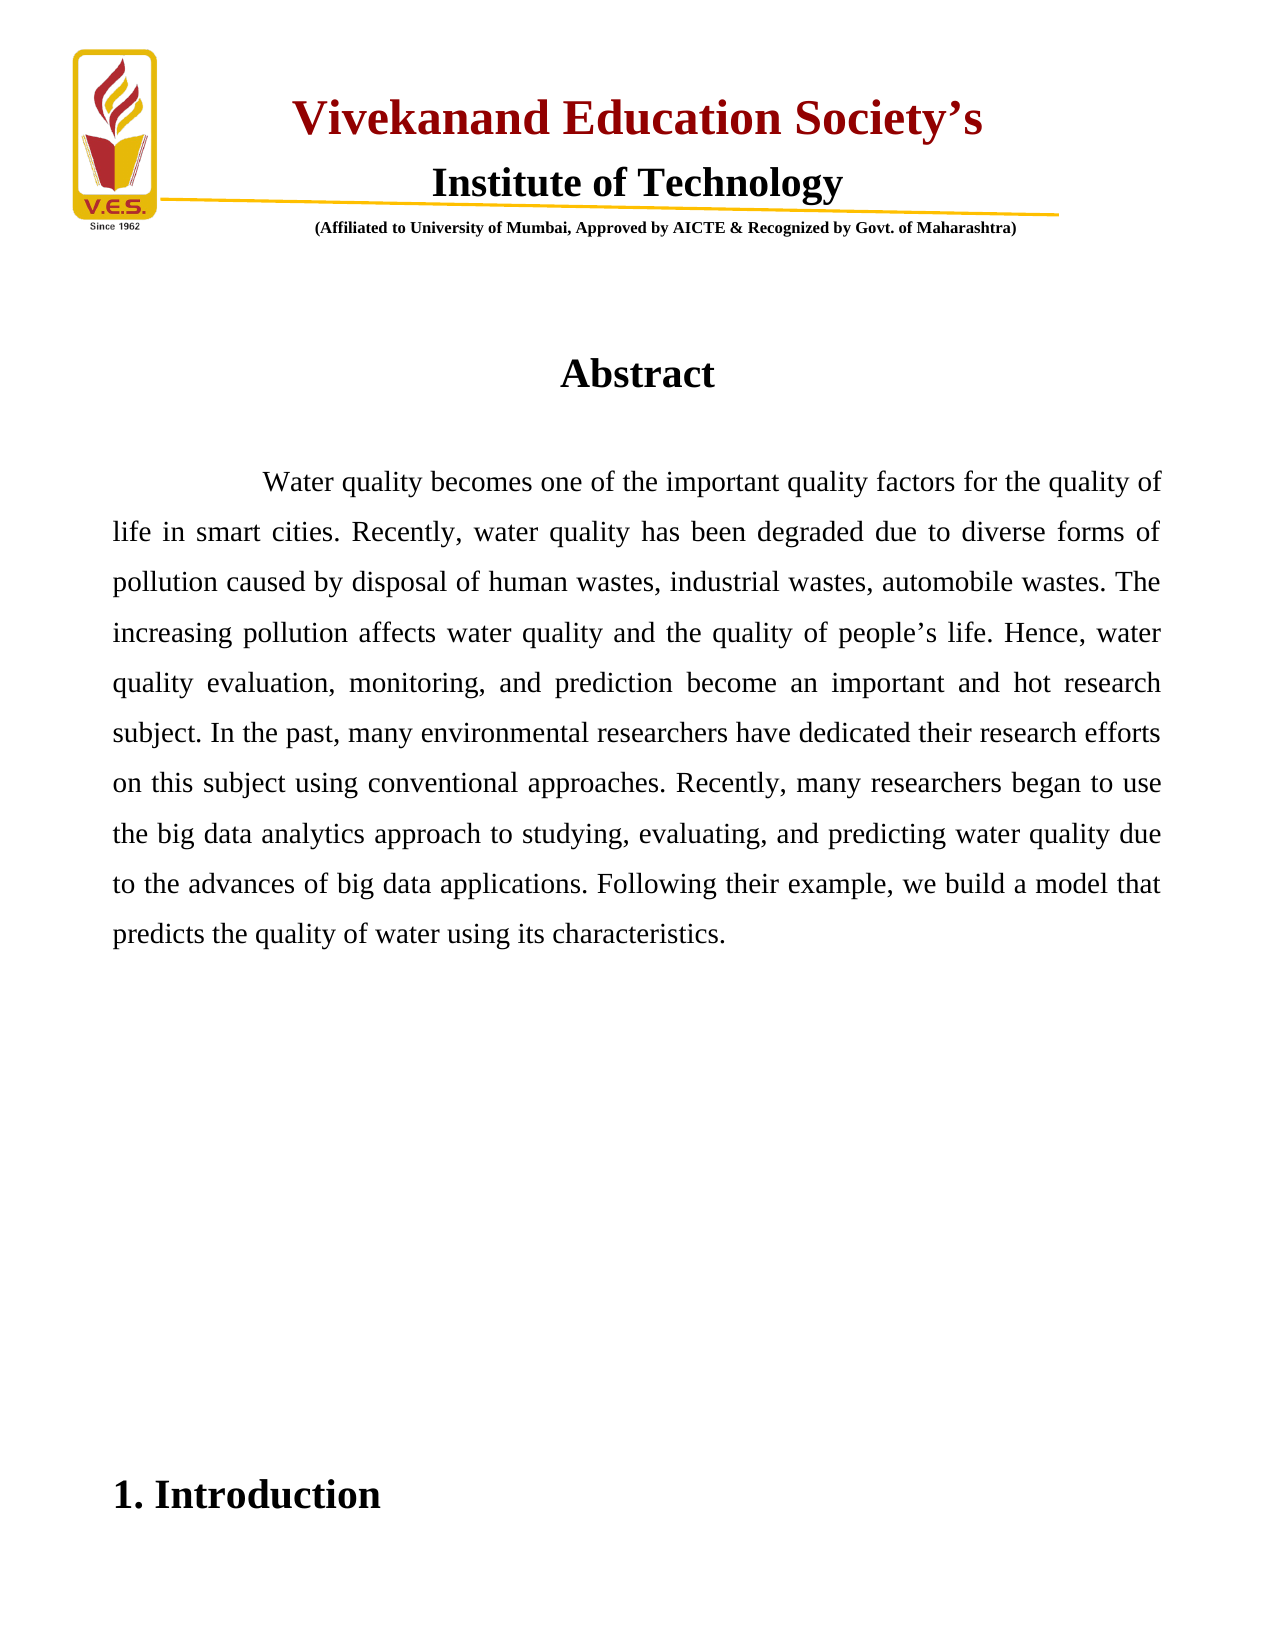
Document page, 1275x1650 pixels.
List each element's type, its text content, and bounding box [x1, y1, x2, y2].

text Abstract [112, 349, 1162, 397]
text Water quality becomes one of the important quality factors for the quality of life in smart cities. Recently, water quality has been degraded due to diverse forms of pollution caused by disposal of human wastes, industrial wastes, automobile wastes. The increasing pollution affects water quality and the quality of people’s life. Hence, water quality evaluation, monitoring, and prediction become an important and hot research subject. In the past, many environmental researchers have dedicated their research efforts on this subject using conventional approaches. Recently, many researchers began to use the big data analytics approach to studying, evaluating, and predicting water quality due to the advances of big data applications. Following their example, we build a model that predicts the quality of water using its characteristics. [112, 464, 1162, 950]
picture [25, 48, 207, 231]
text 1. Introduction [112, 1470, 1162, 1518]
